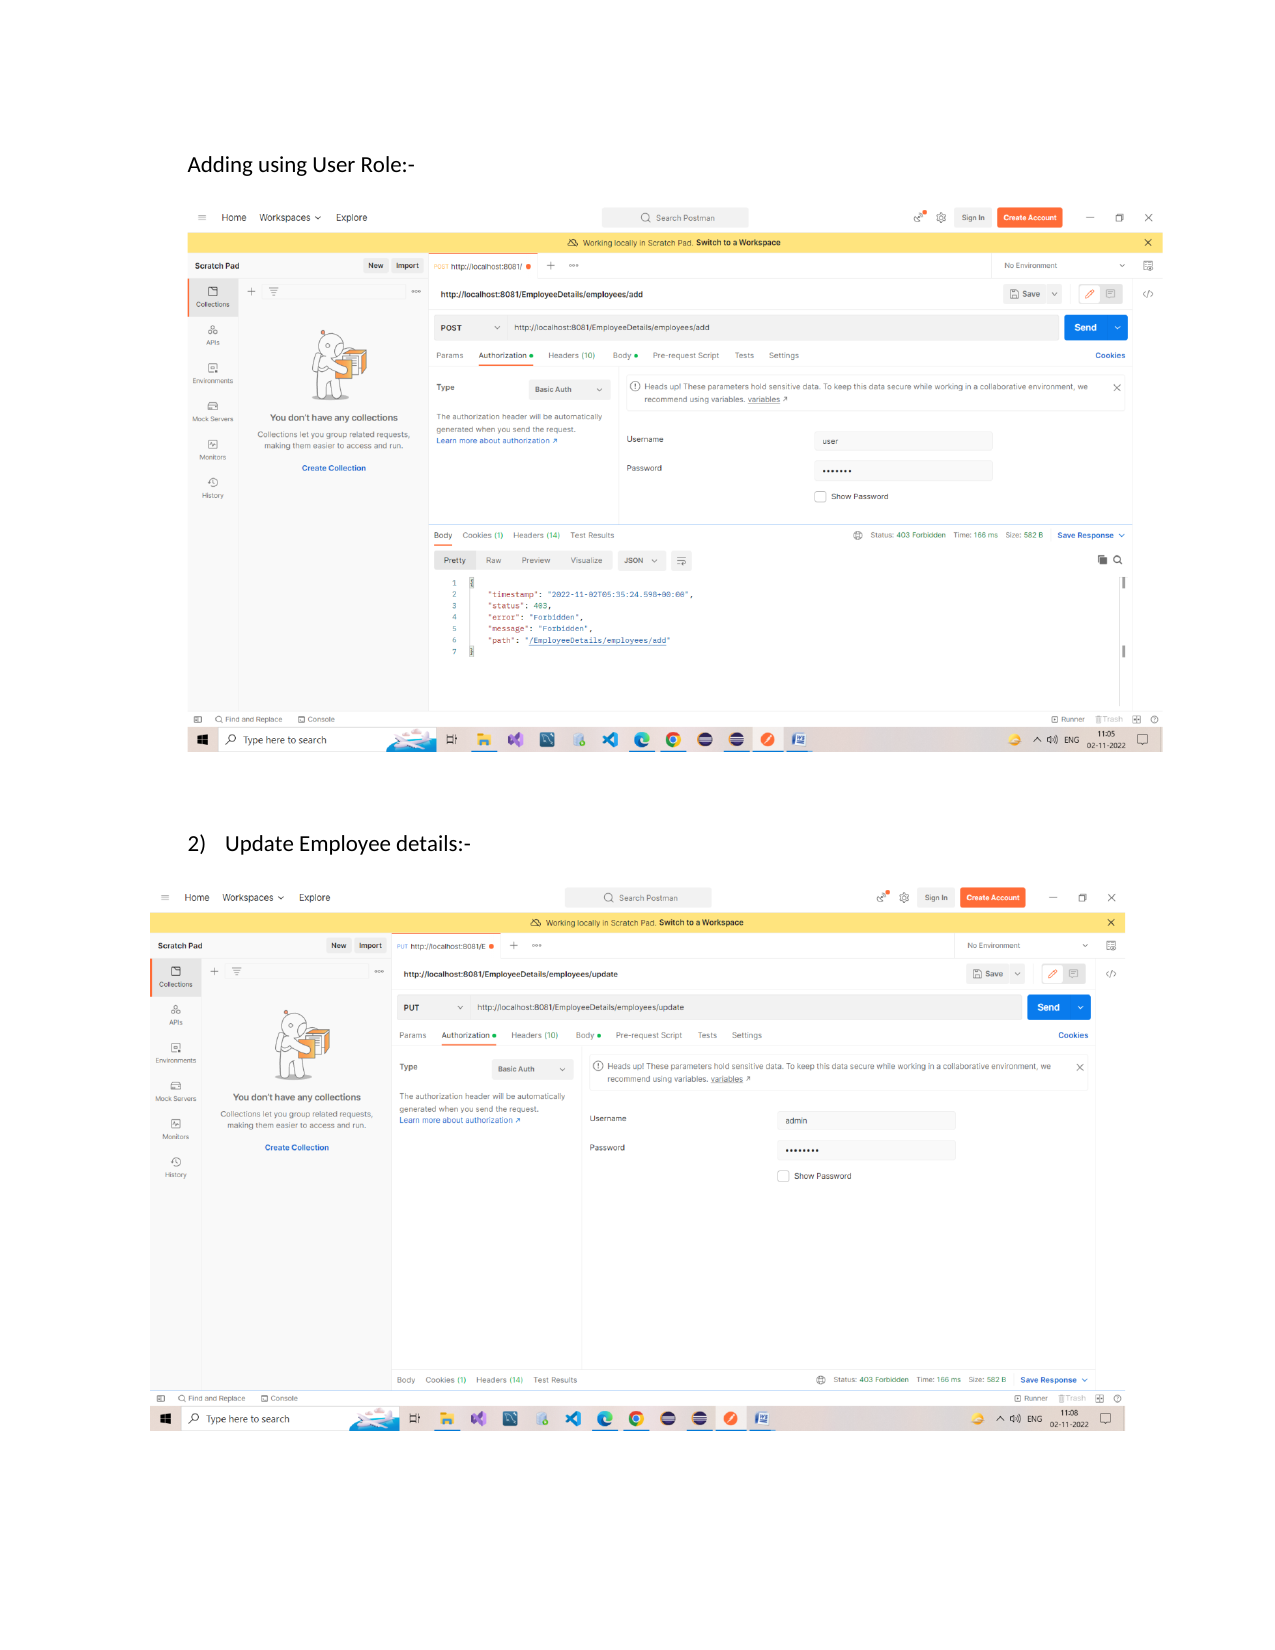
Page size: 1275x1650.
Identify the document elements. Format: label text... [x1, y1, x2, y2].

list Update Employee details:- [187, 829, 1125, 857]
text Adding using User Role:- [187, 150, 1125, 178]
picture [150, 882, 1125, 1431]
picture [187, 203, 1163, 752]
